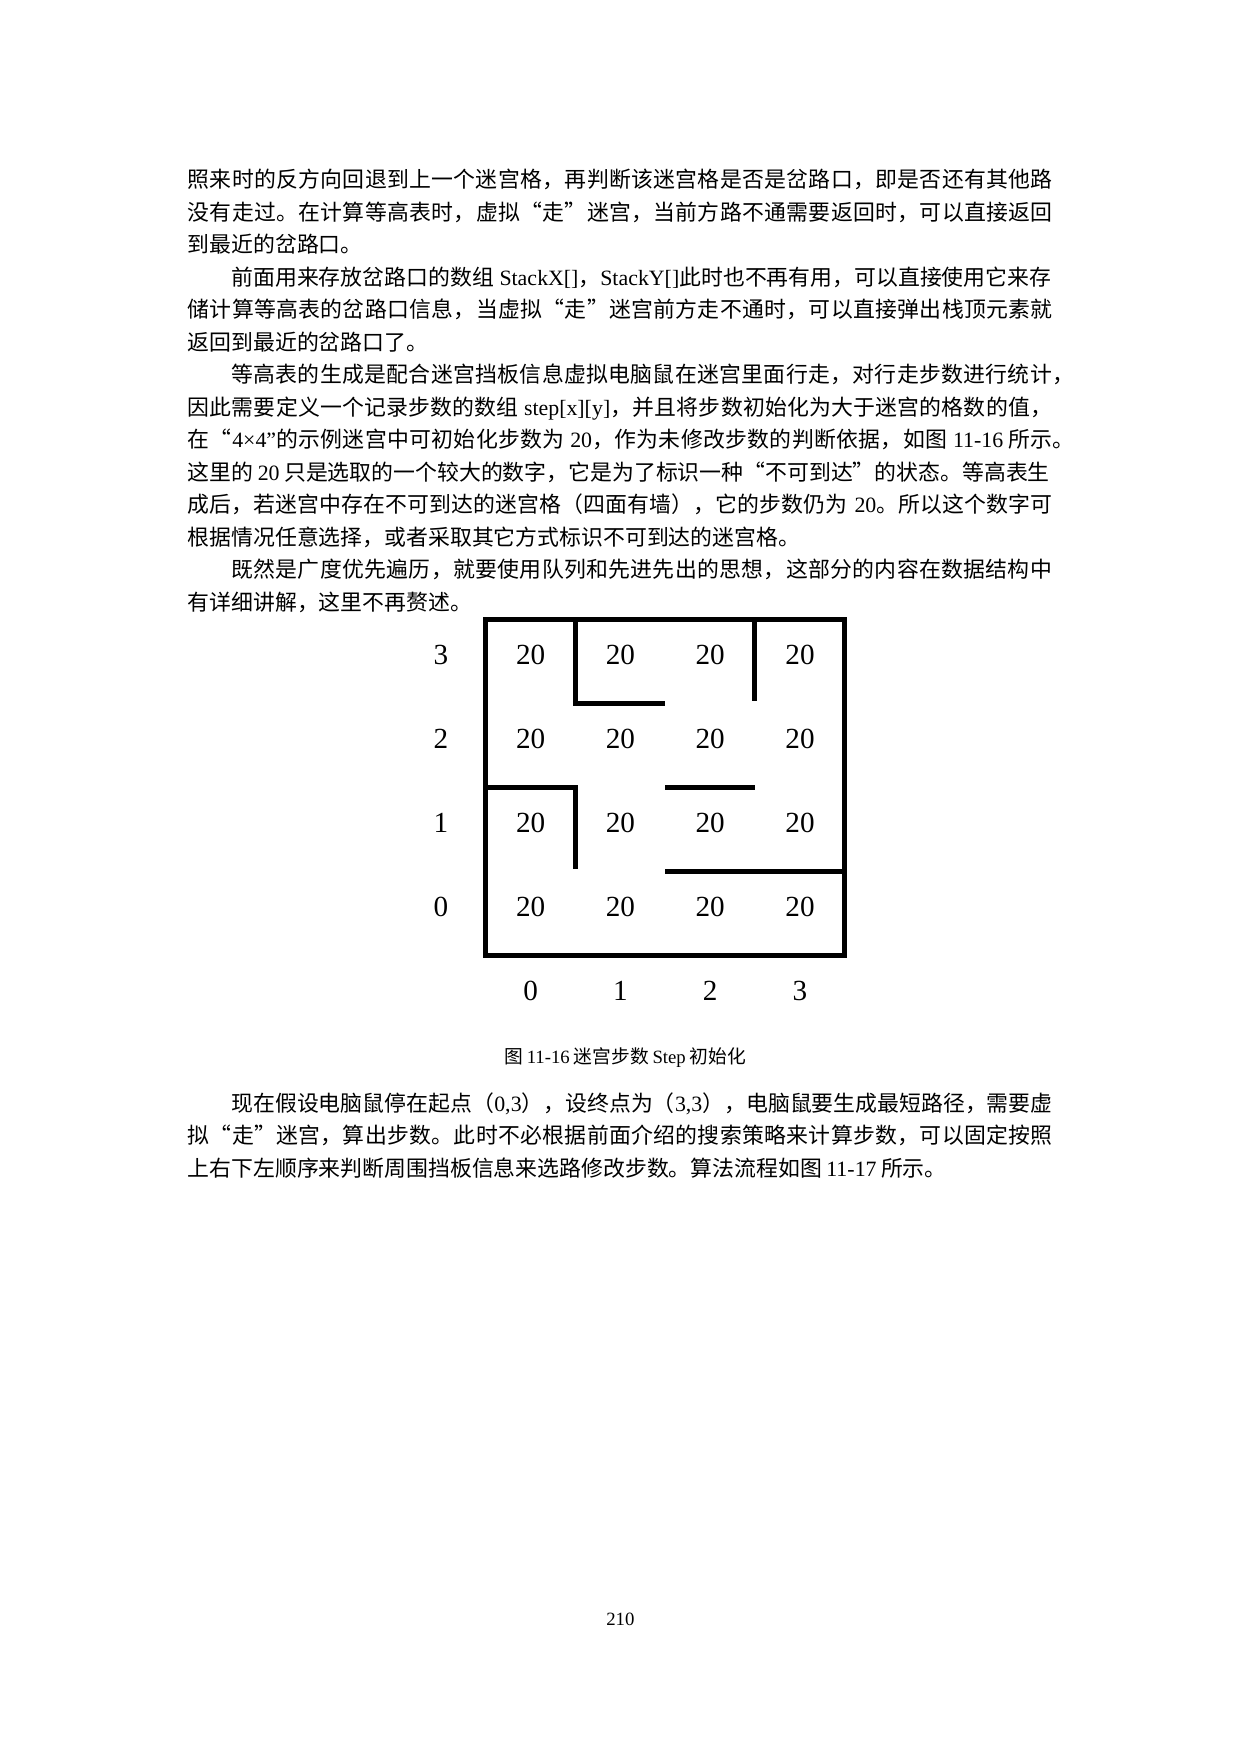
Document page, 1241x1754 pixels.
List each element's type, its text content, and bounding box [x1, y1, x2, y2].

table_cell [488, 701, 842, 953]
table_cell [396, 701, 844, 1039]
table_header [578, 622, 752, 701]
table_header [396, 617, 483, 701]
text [187, 162, 1053, 259]
text 前面用来存放岔路口的数组StackX[]，StackY[]此时也不再有用，可以直接使用它来存储计算等高表的岔路口信息，当虚拟“走”迷宫前方走不通时，可以直接弹出栈顶元素就返回到最近的岔路口了。 [187, 259, 1053, 357]
text 图11-16迷宫步数Step初始化 [187, 1039, 1053, 1072]
text 现在假设电脑鼠停在起点（0,3），设终点为（3,3），电脑鼠要生成最短路径，需要虚拟“走”迷宫，算出步数。此时不必根据前面介绍的搜索策略来计算步数，可以固定按照上右下左顺序来判断周围挡板信息来选路修改步数。算法流程如图11-17所示。 [187, 1085, 1053, 1183]
text 等高表的生成是配合迷宫挡板信息虚拟电脑鼠在迷宫里面行走，对行走步数进行统计，因此需要定义一个记录步数的数组step[x][y]，并且将步数初始化为大于迷宫的格数的值，在“4×4”的示例迷宫中可初始化步数为20，作为未修改步数的判断依据，如图11-16所示。这里的20只是选取的一个较大的数字，它是为了标识一种“不可到达”的状态。等高表生成后，若迷宫中存在不可到达的迷宫格（四面有墙），它的步数仍为20。所以这个数字可根据情况任意选择，或者采取其它方式标识不可到达的迷宫格。 [187, 357, 1053, 552]
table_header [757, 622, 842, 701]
text 既然是广度优先遍历，就要使用队列和先进先出的思想，这部分的内容在数据结构中有详细讲解，这里不再赘述。 [187, 552, 1053, 617]
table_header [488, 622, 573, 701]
